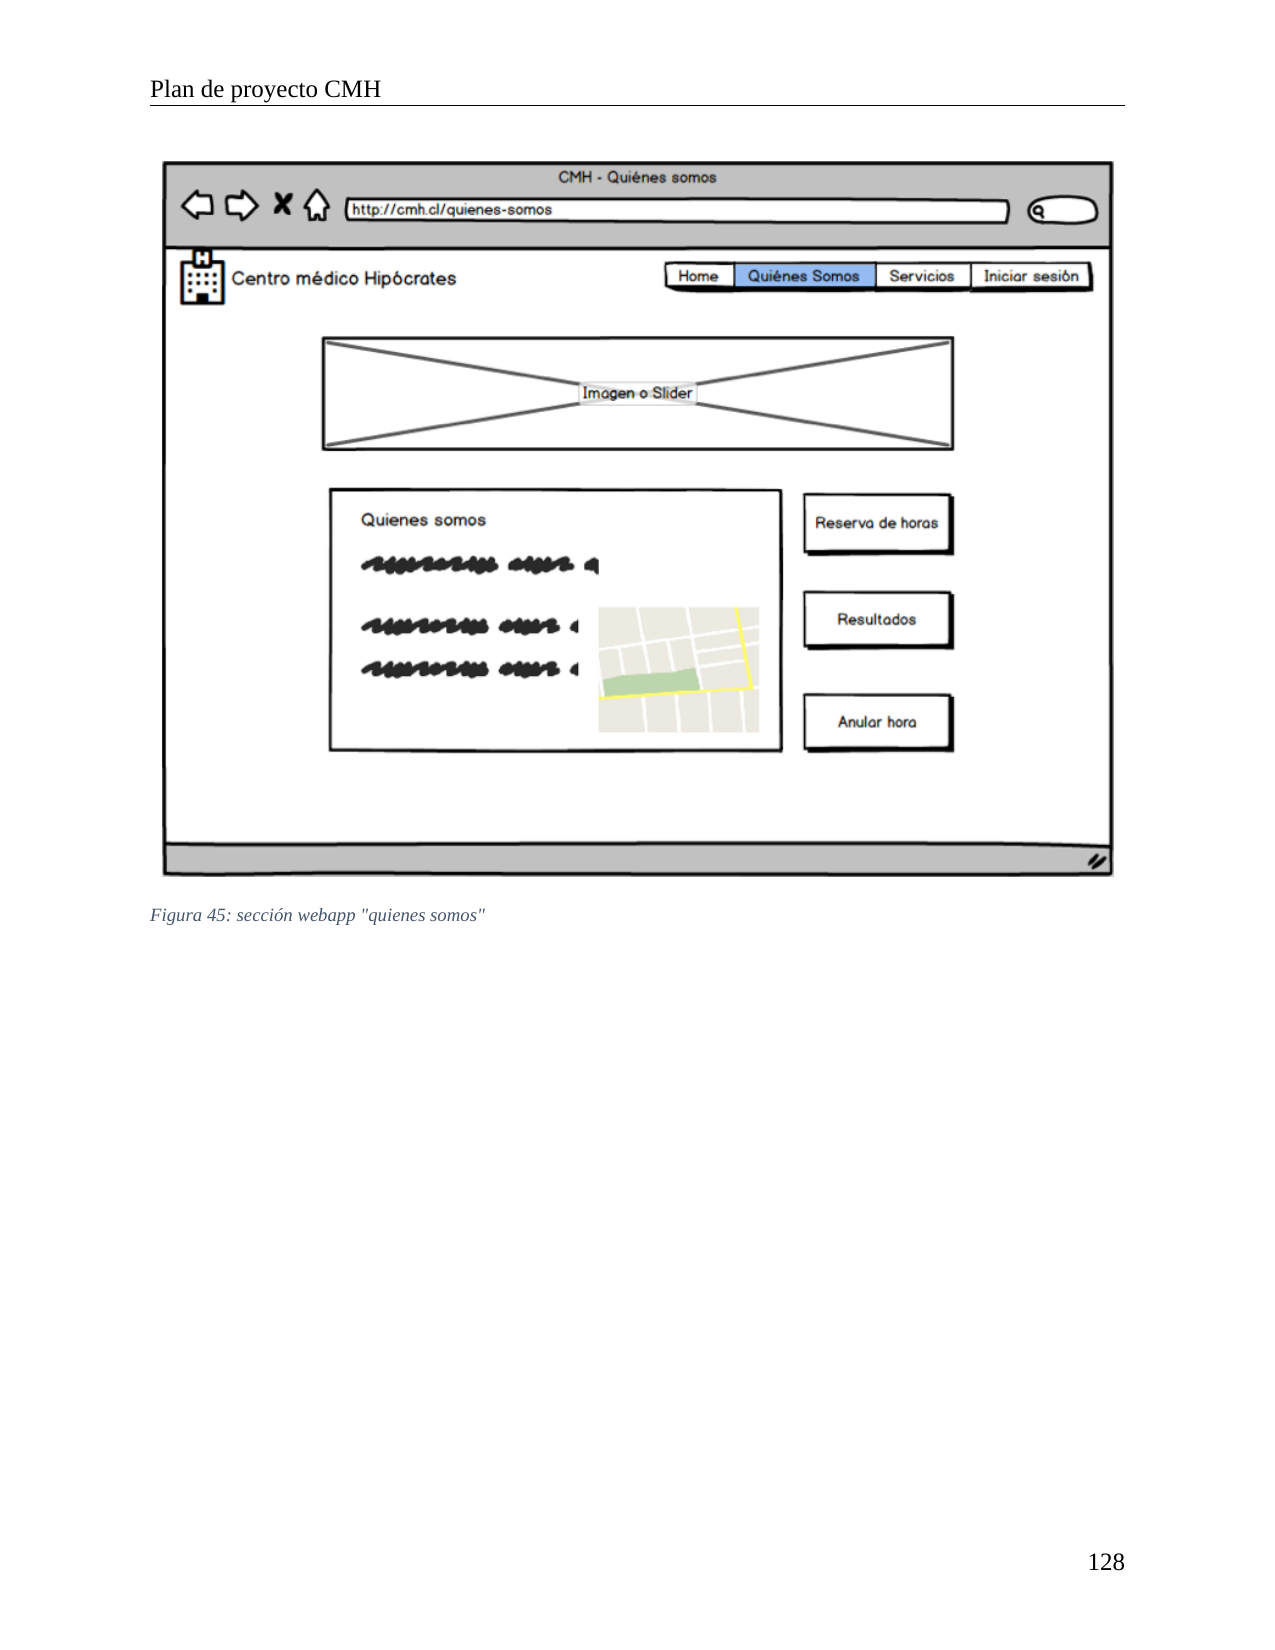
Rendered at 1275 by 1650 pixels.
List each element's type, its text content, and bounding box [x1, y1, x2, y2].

text Figura 45: sección webapp "quienes somos" [150, 905, 1125, 926]
picture [150, 150, 1125, 905]
